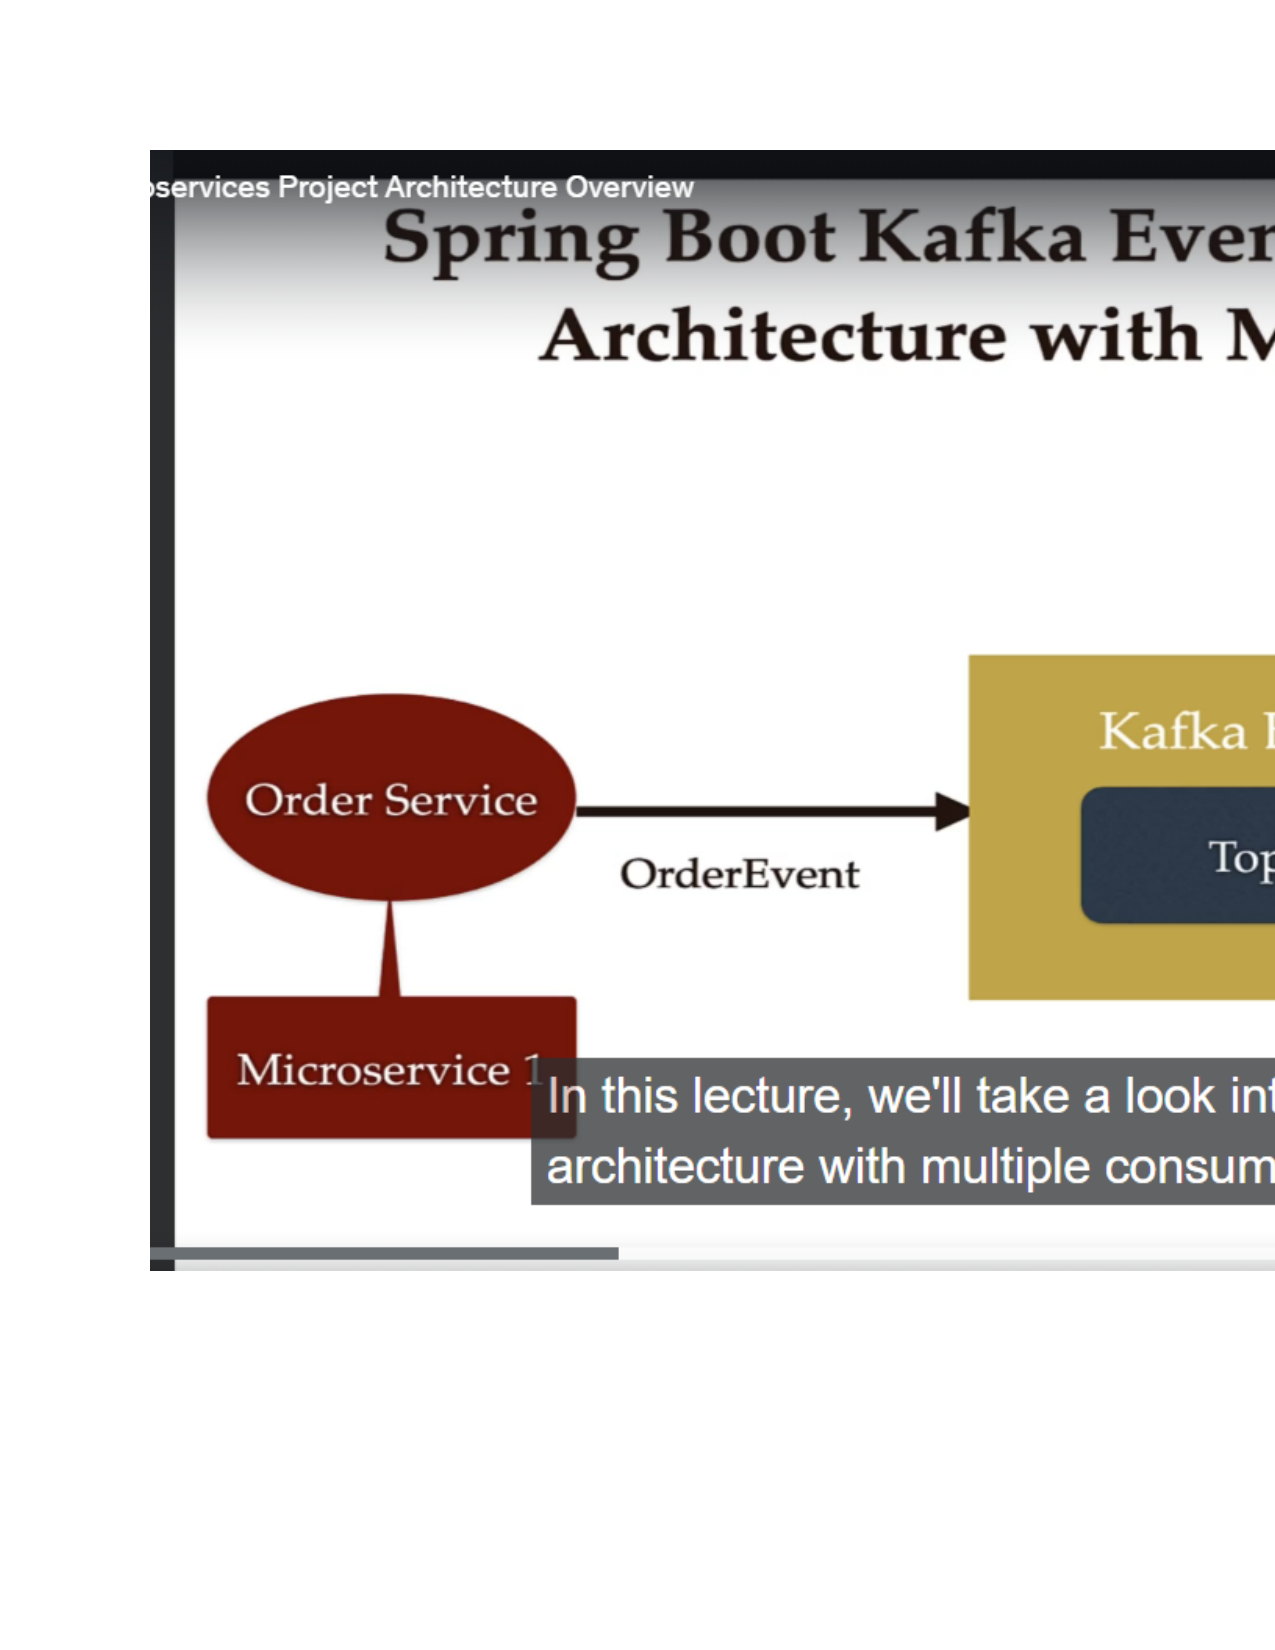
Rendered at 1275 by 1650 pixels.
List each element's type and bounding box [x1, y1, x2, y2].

picture [150, 150, 1275, 1271]
